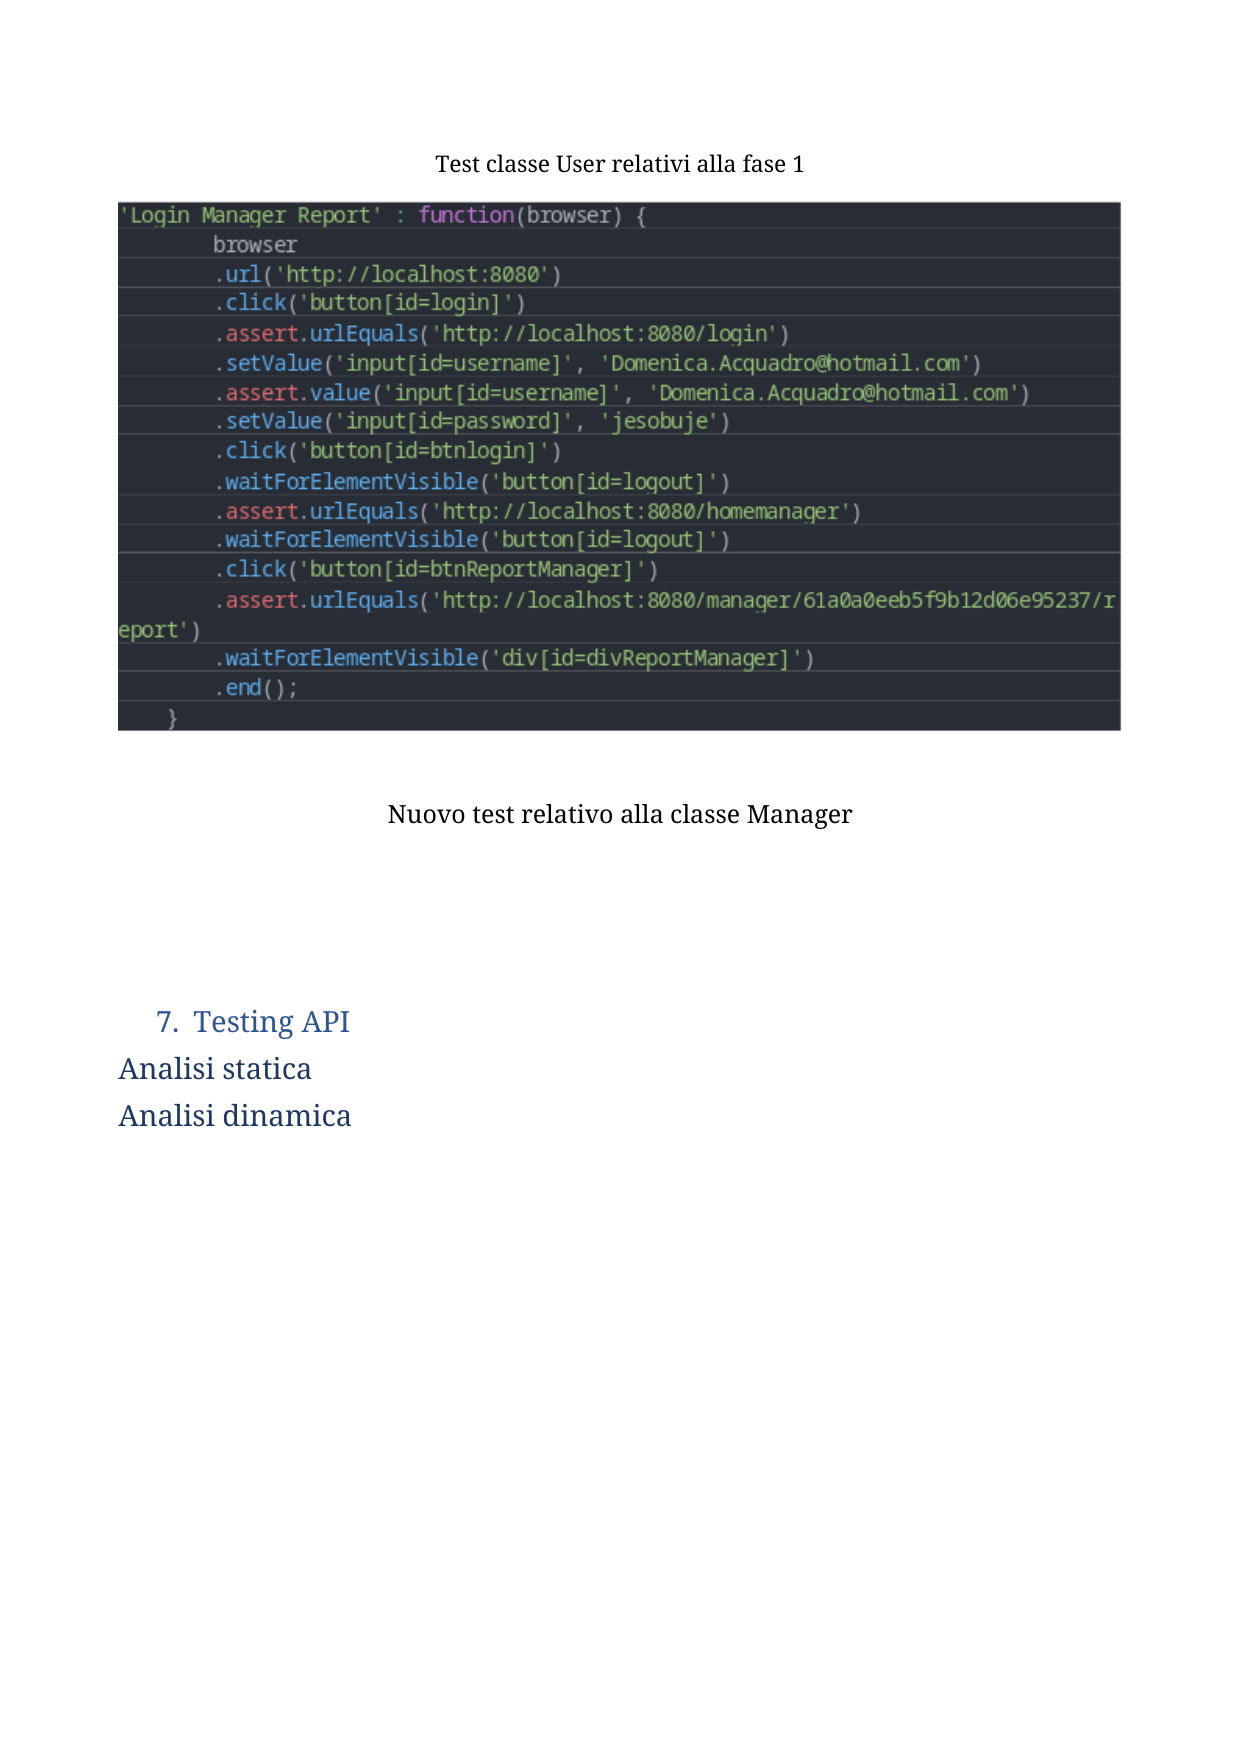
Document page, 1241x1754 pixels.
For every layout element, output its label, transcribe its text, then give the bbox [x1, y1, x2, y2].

subtitle Analisi dinamica [118, 1095, 1122, 1135]
subtitle Analisi statica [118, 1048, 1122, 1088]
subtitle Testing API [156, 1001, 1122, 1041]
text Nuovo test relativo alla classe Manager [118, 797, 1122, 831]
text Test classe User relativi alla fase 1 [118, 148, 1122, 179]
